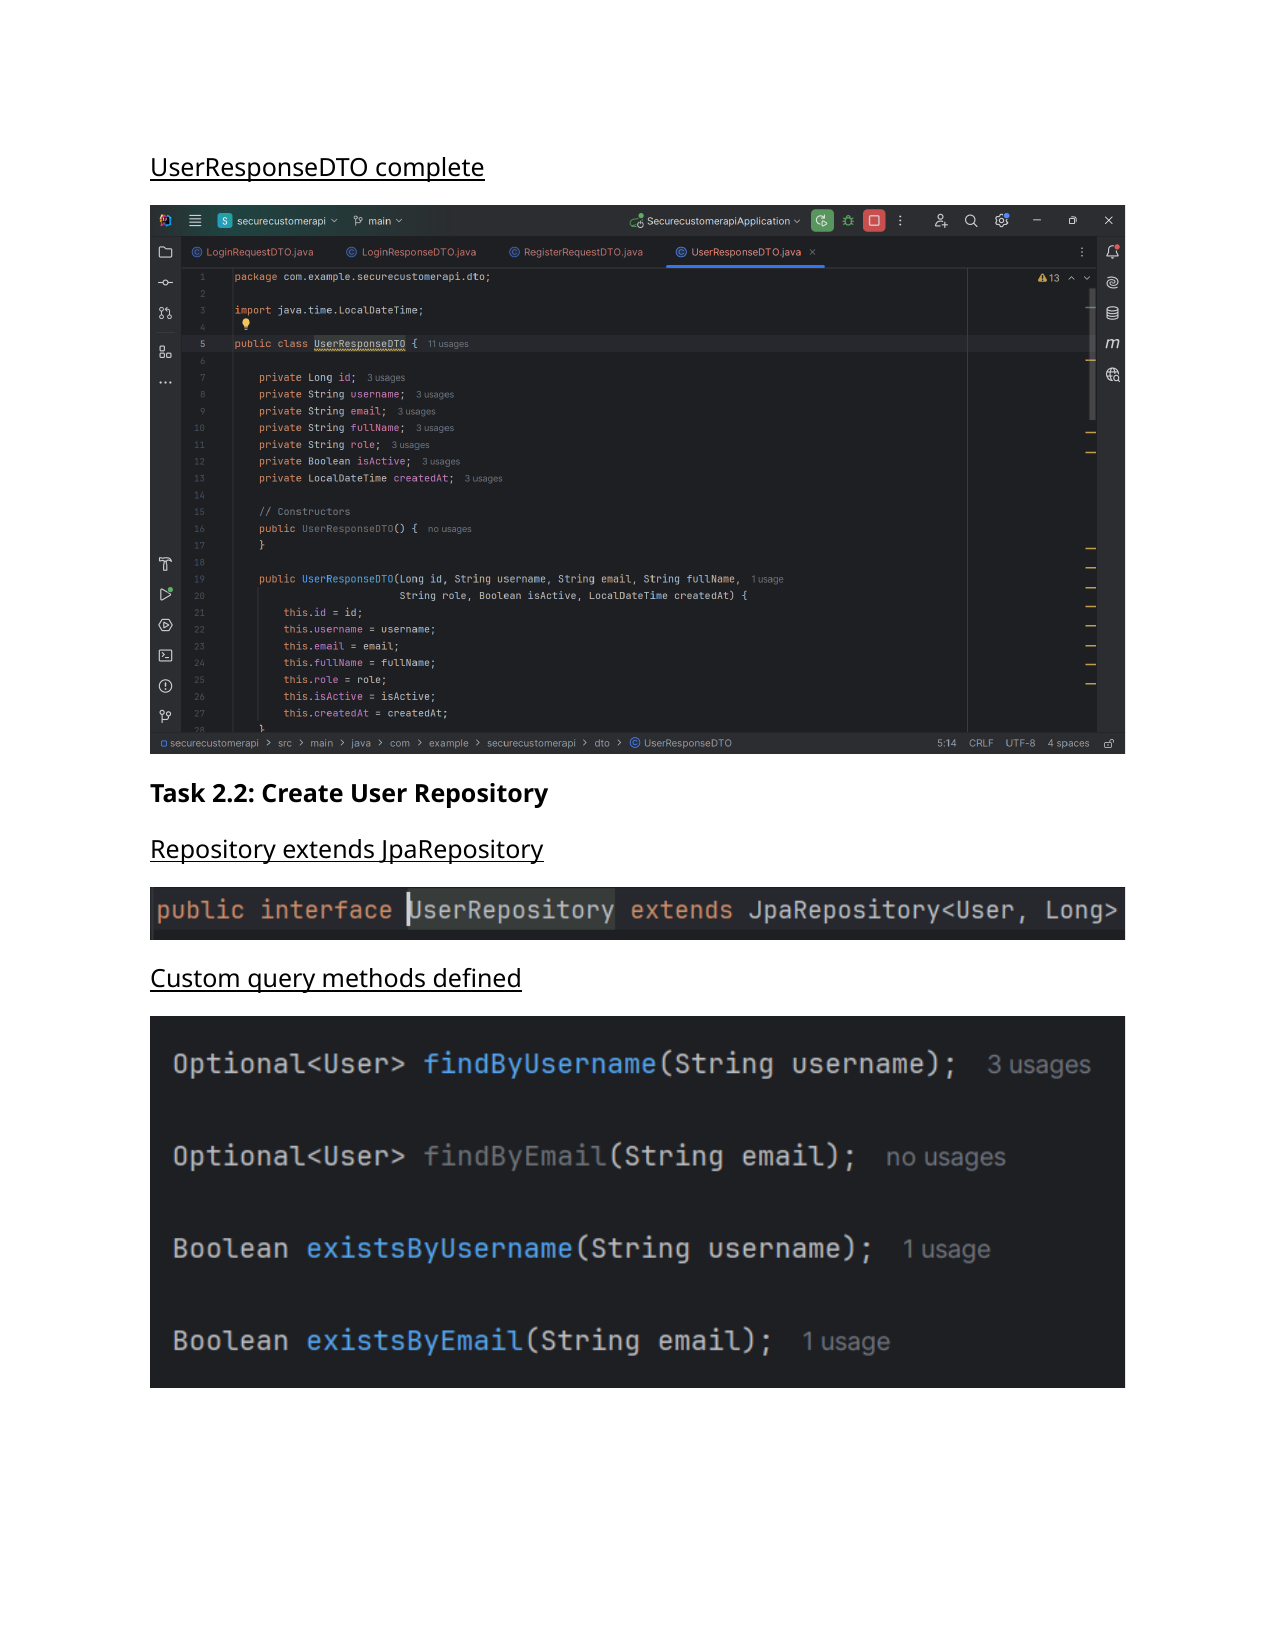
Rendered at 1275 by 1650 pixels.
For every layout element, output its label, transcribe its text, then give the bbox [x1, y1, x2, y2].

text Custom query methods defined [150, 961, 1125, 995]
text Task 2.2: Create User Repository [150, 776, 1125, 810]
text UserResponseDTO complete [150, 150, 1125, 184]
picture [150, 887, 1125, 940]
picture [150, 205, 1125, 754]
text Repository extends JpaRepository [150, 832, 1125, 866]
picture [150, 1016, 1125, 1388]
